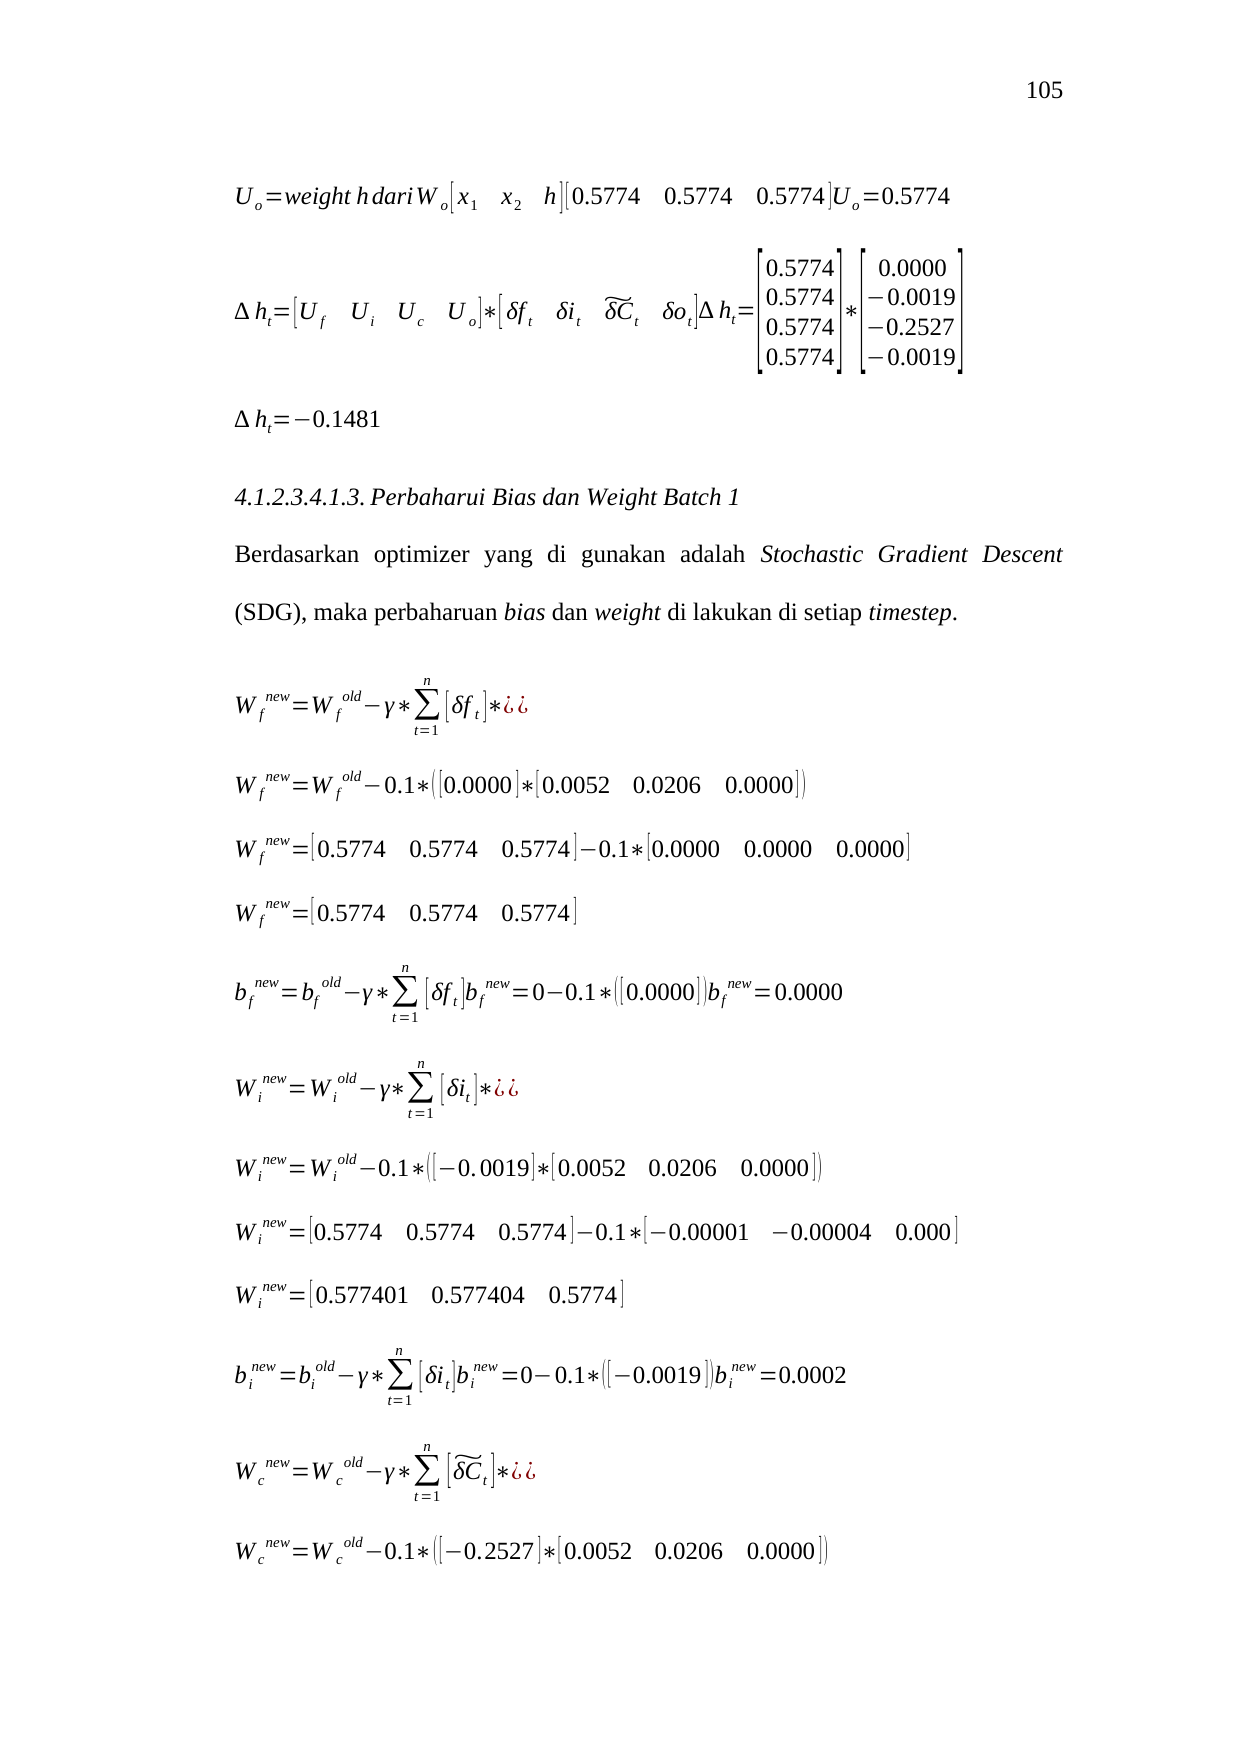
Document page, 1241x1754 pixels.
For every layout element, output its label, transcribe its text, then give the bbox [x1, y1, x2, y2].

subtitle Perbaharui Bias dan Weight Batch 1 [234, 482, 1063, 511]
text Berdasarkan optimizer yang di gunakan adalah Stochastic Gradient Descent (SDG), maka perbaharuan bias dan weight di lakukan di setiap timestep. [234, 539, 1063, 626]
